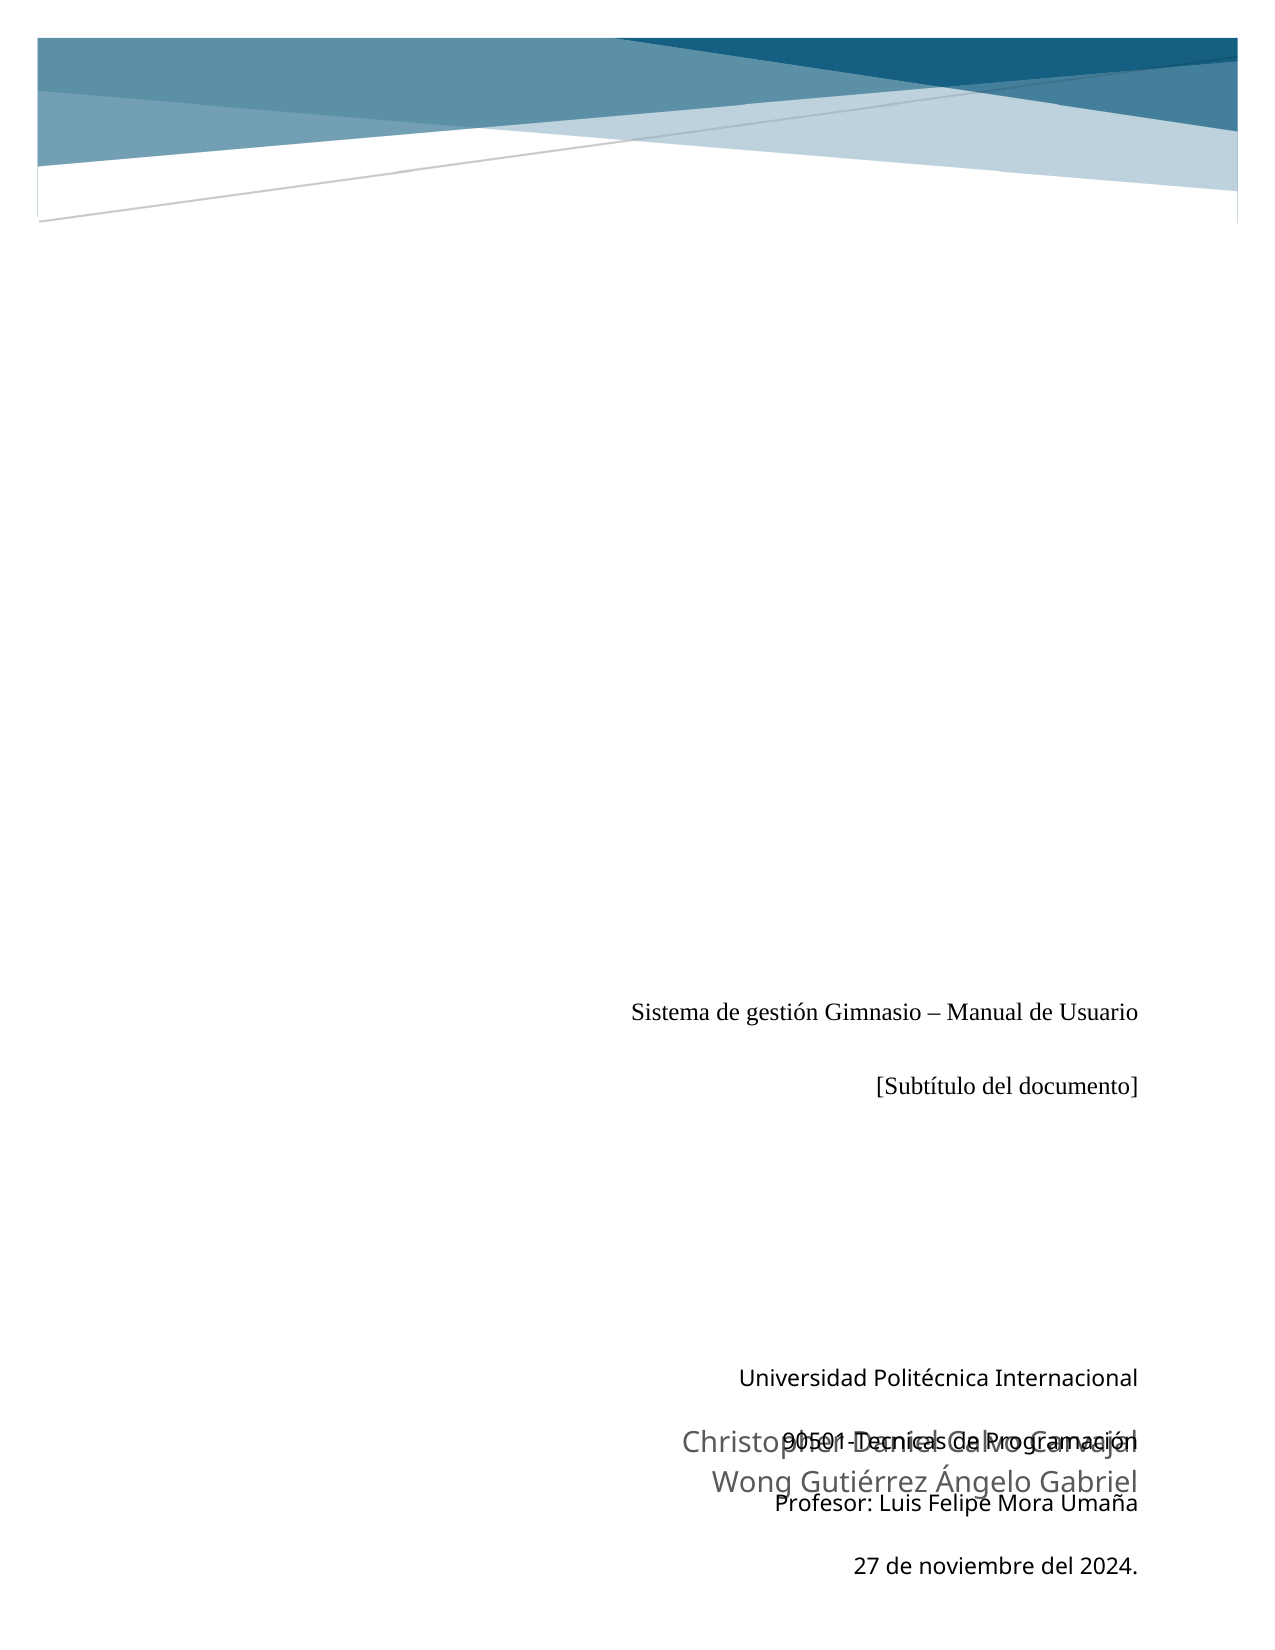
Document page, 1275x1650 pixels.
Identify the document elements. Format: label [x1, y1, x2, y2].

picture [37, 37, 1238, 238]
